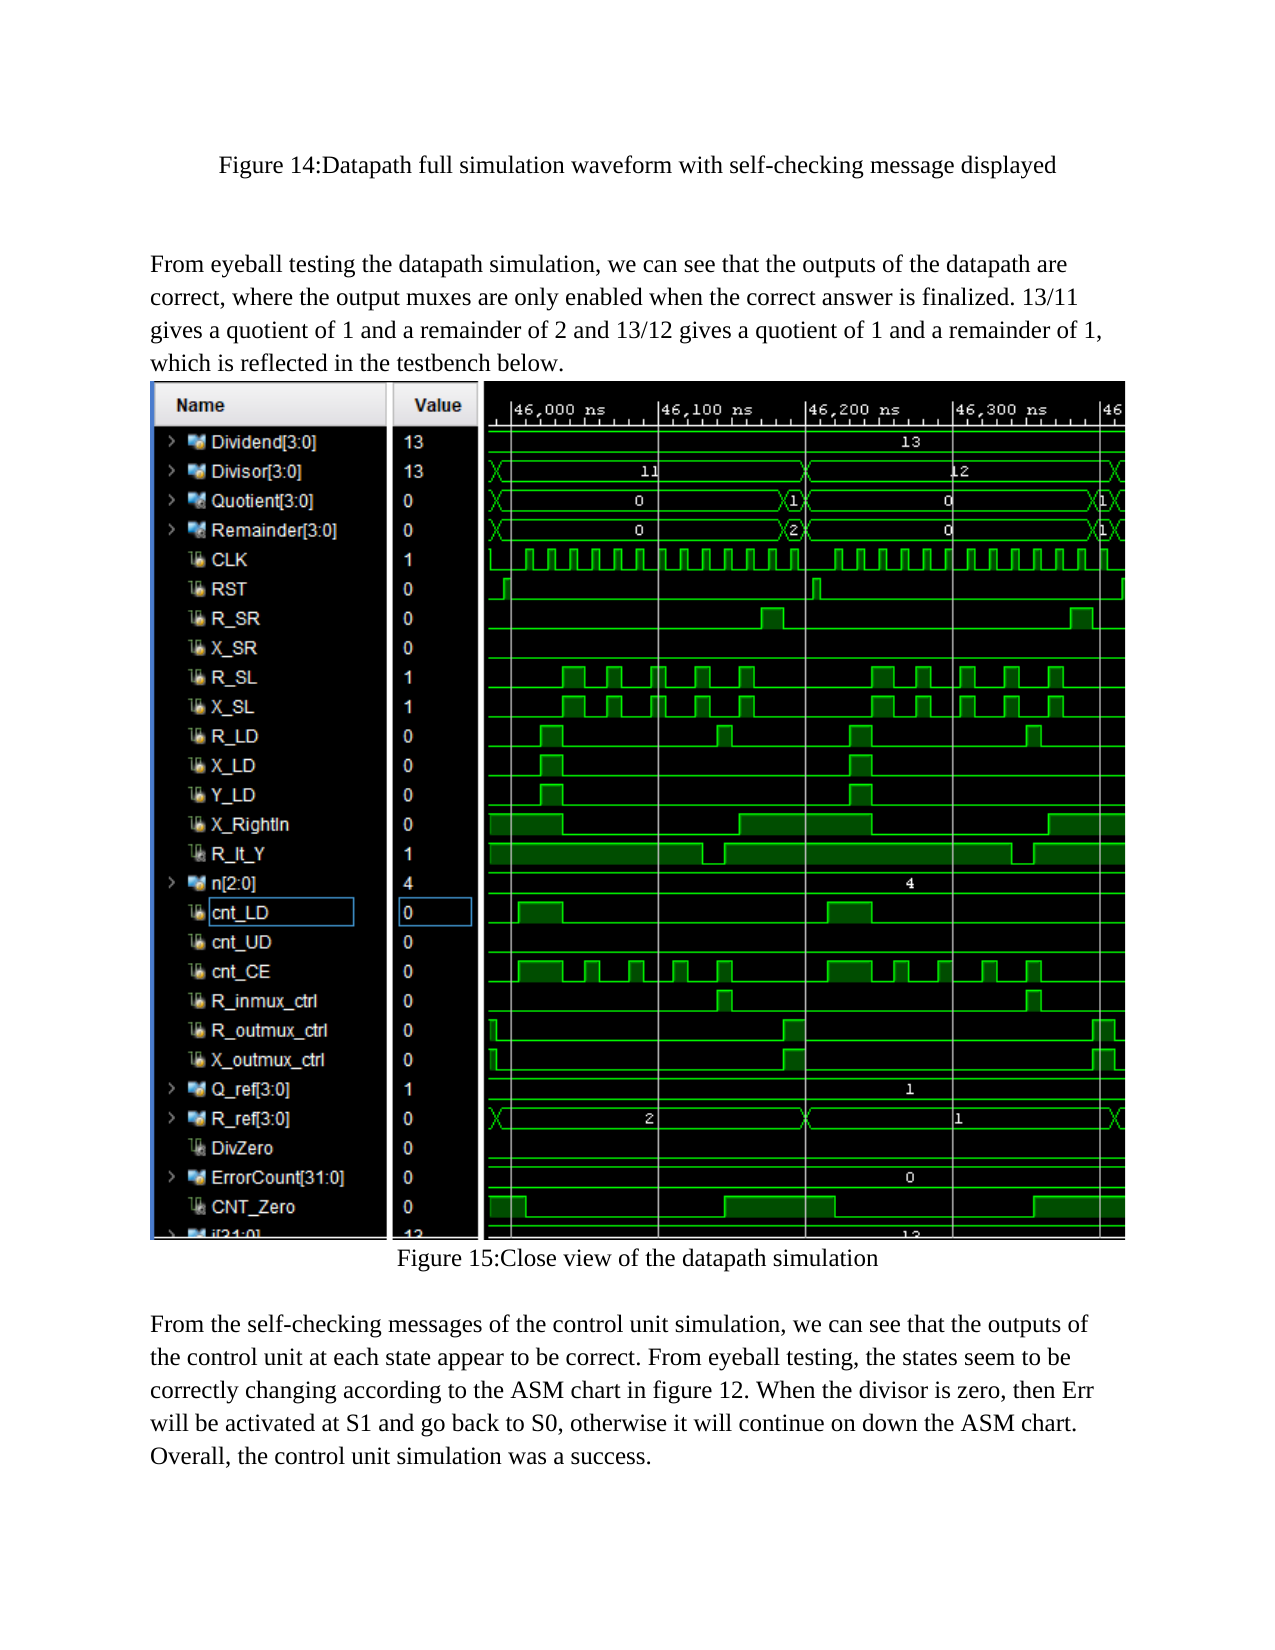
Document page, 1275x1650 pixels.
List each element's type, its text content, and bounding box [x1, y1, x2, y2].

text Figure 14:Datapath full simulation waveform with self-checking message displayed [150, 150, 1125, 179]
picture [150, 381, 1125, 1240]
text From the self-checking messages of the control unit simulation, we can see that the outputs of the control unit at each state appear to be correct. From eyeball testing, the states seem to be correctly changing according to the ASM chart in figure 12. When the divisor is zero, then Err will be activated at S1 and go back to S0, otherwise it will continue on down the ASM chart. Overall, the control unit simulation was a success. [150, 1309, 1125, 1470]
text Figure 15:Close view of the datapath simulation [150, 1243, 1125, 1272]
text From eyeball testing the datapath simulation, we can see that the outputs of the datapath are correct, where the output muxes are only enabled when the correct answer is finalized. 13/11 gives a quotient of 1 and a remainder of 2 and 13/12 gives a quotient of 1 and a remainder of 1, which is reflected in the testbench below. [150, 249, 1125, 377]
